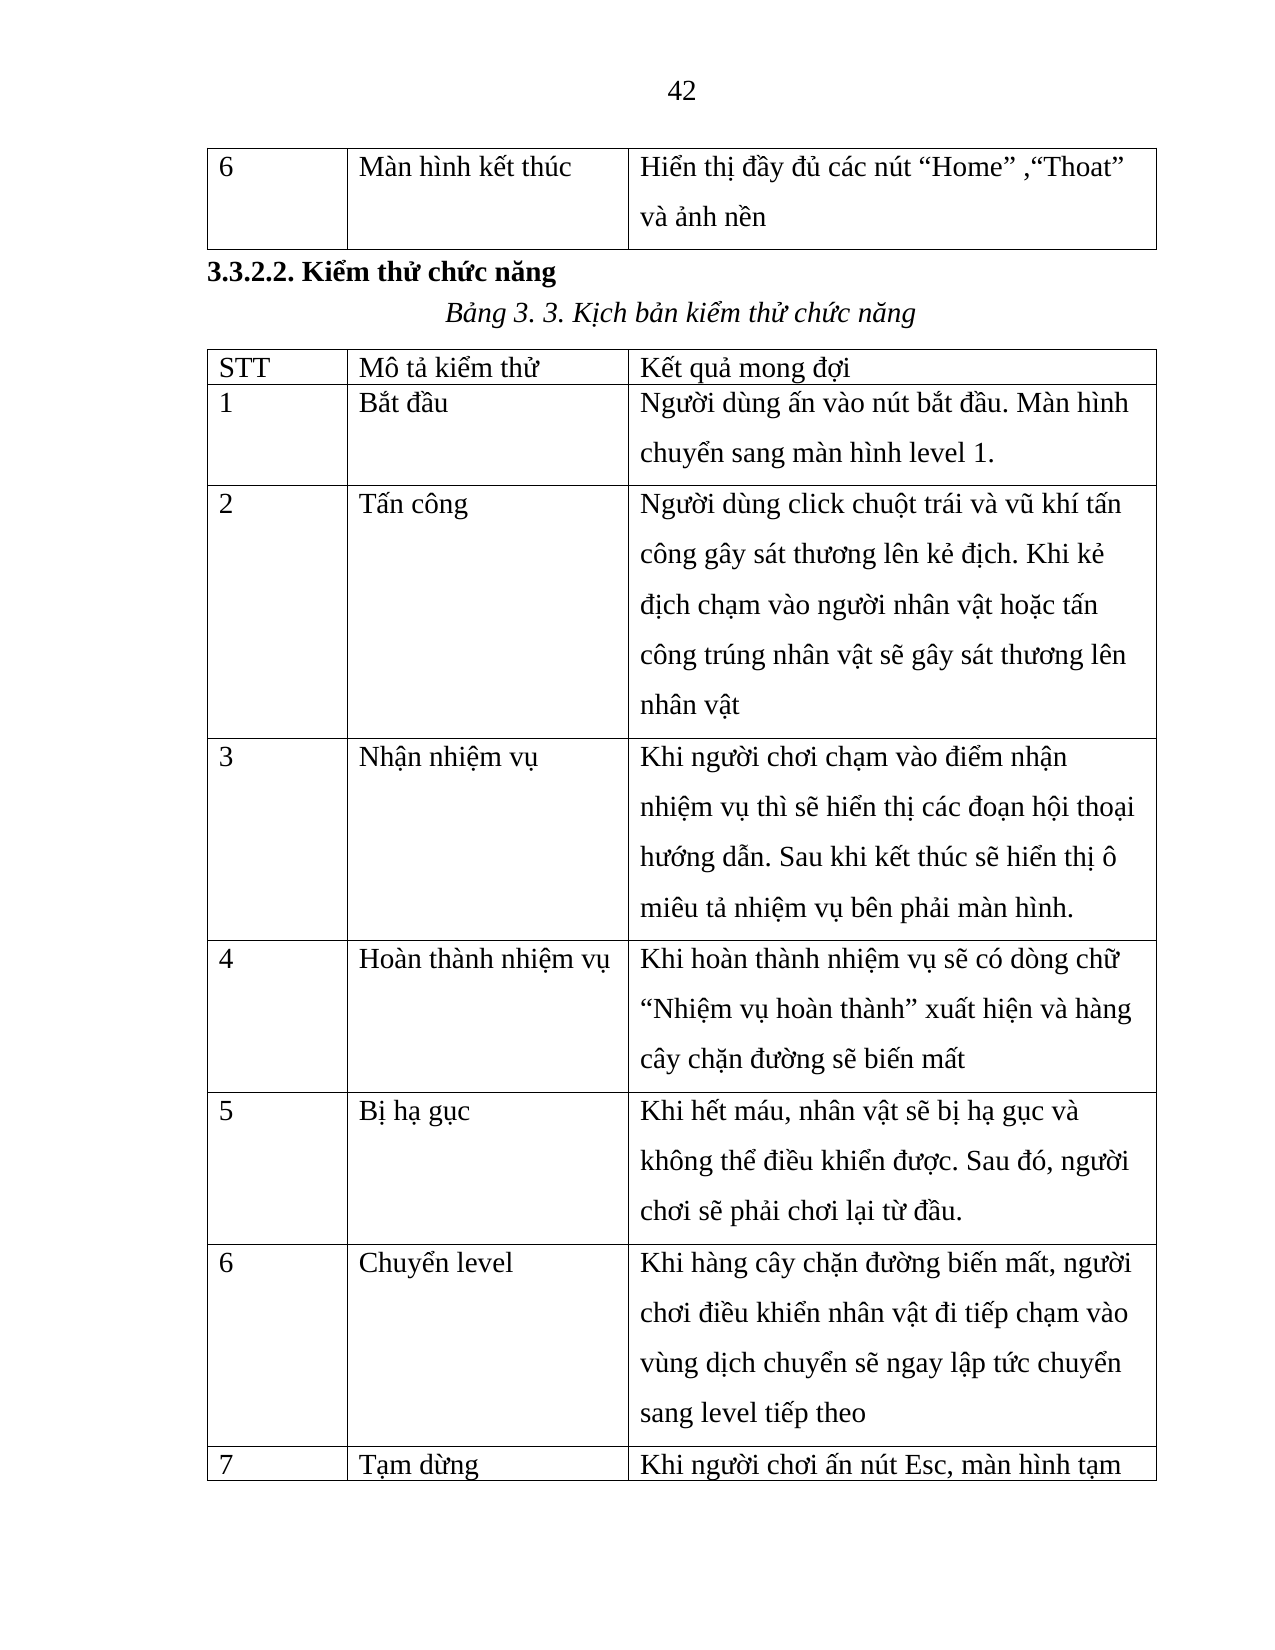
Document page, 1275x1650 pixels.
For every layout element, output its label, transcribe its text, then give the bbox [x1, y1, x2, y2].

table_cell Tạm dừng [348, 1447, 628, 1480]
table_cell 7 [208, 1447, 347, 1480]
table_cell Người dùng ấn vào nút bắt đầu. Màn hình chuyển sang màn hình level 1. [629, 385, 1156, 485]
table_cell 6 [208, 149, 347, 249]
text Bảng 3. 3. Kịch bản kiểm thử chức năng [207, 295, 1157, 328]
table_cell Khi hoàn thành nhiệm vụ sẽ có dòng chữ “Nhiệm vụ hoàn thành” xuất hiện và hàng cây chặn đường sẽ biến mất [629, 941, 1156, 1092]
table_header STT [208, 350, 347, 384]
table_cell 1 [208, 385, 347, 485]
table_cell Tấn công [348, 486, 628, 738]
table_cell Nhận nhiệm vụ [348, 739, 628, 940]
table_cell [629, 1447, 1156, 1480]
table_cell 5 [208, 1093, 347, 1244]
table_cell Màn hình kết thúc [348, 149, 628, 249]
table_cell 2 [208, 486, 347, 738]
table_cell Khi hết máu, nhân vật sẽ bị hạ gục và không thể điều khiển được. Sau đó, người chơi sẽ phải chơi lại từ đầu. [629, 1093, 1156, 1244]
table_header Kết quả mong đợi [629, 350, 1156, 384]
table_cell Bắt đầu [348, 385, 628, 485]
table_cell Chuyển level [348, 1245, 628, 1446]
table_cell 4 [208, 941, 347, 1092]
table_cell Hiển thị đầy đủ các nút “Home” ,“Thoat” và ảnh nền [629, 149, 1156, 249]
table_cell 3 [208, 739, 347, 940]
table_cell Khi hàng cây chặn đường biến mất, người chơi điều khiển nhân vật đi tiếp chạm vào vùng dịch chuyển sẽ ngay lập tức chuyển sang level tiếp theo [629, 1245, 1156, 1446]
table_cell Khi người chơi chạm vào điểm nhận nhiệm vụ thì sẽ hiển thị các đoạn hội thoại hướng dẫn. Sau khi kết thúc sẽ hiển thị ô miêu tả nhiệm vụ bên phải màn hình. [629, 739, 1156, 940]
subtitle 3.3.2.2. Kiểm thử chức năng [207, 254, 1157, 288]
table_cell Hoàn thành nhiệm vụ [348, 941, 628, 1092]
table_cell 6 [208, 1245, 347, 1446]
table_cell Bị hạ gục [348, 1093, 628, 1244]
table_header Mô tả kiểm thử [348, 350, 628, 384]
table_cell Người dùng click chuột trái và vũ khí tấn công gây sát thương lên kẻ địch. Khi kẻ địch chạm vào người nhân vật hoặc tấn công trúng nhân vật sẽ gây sát thương lên nhân vật [629, 486, 1156, 738]
